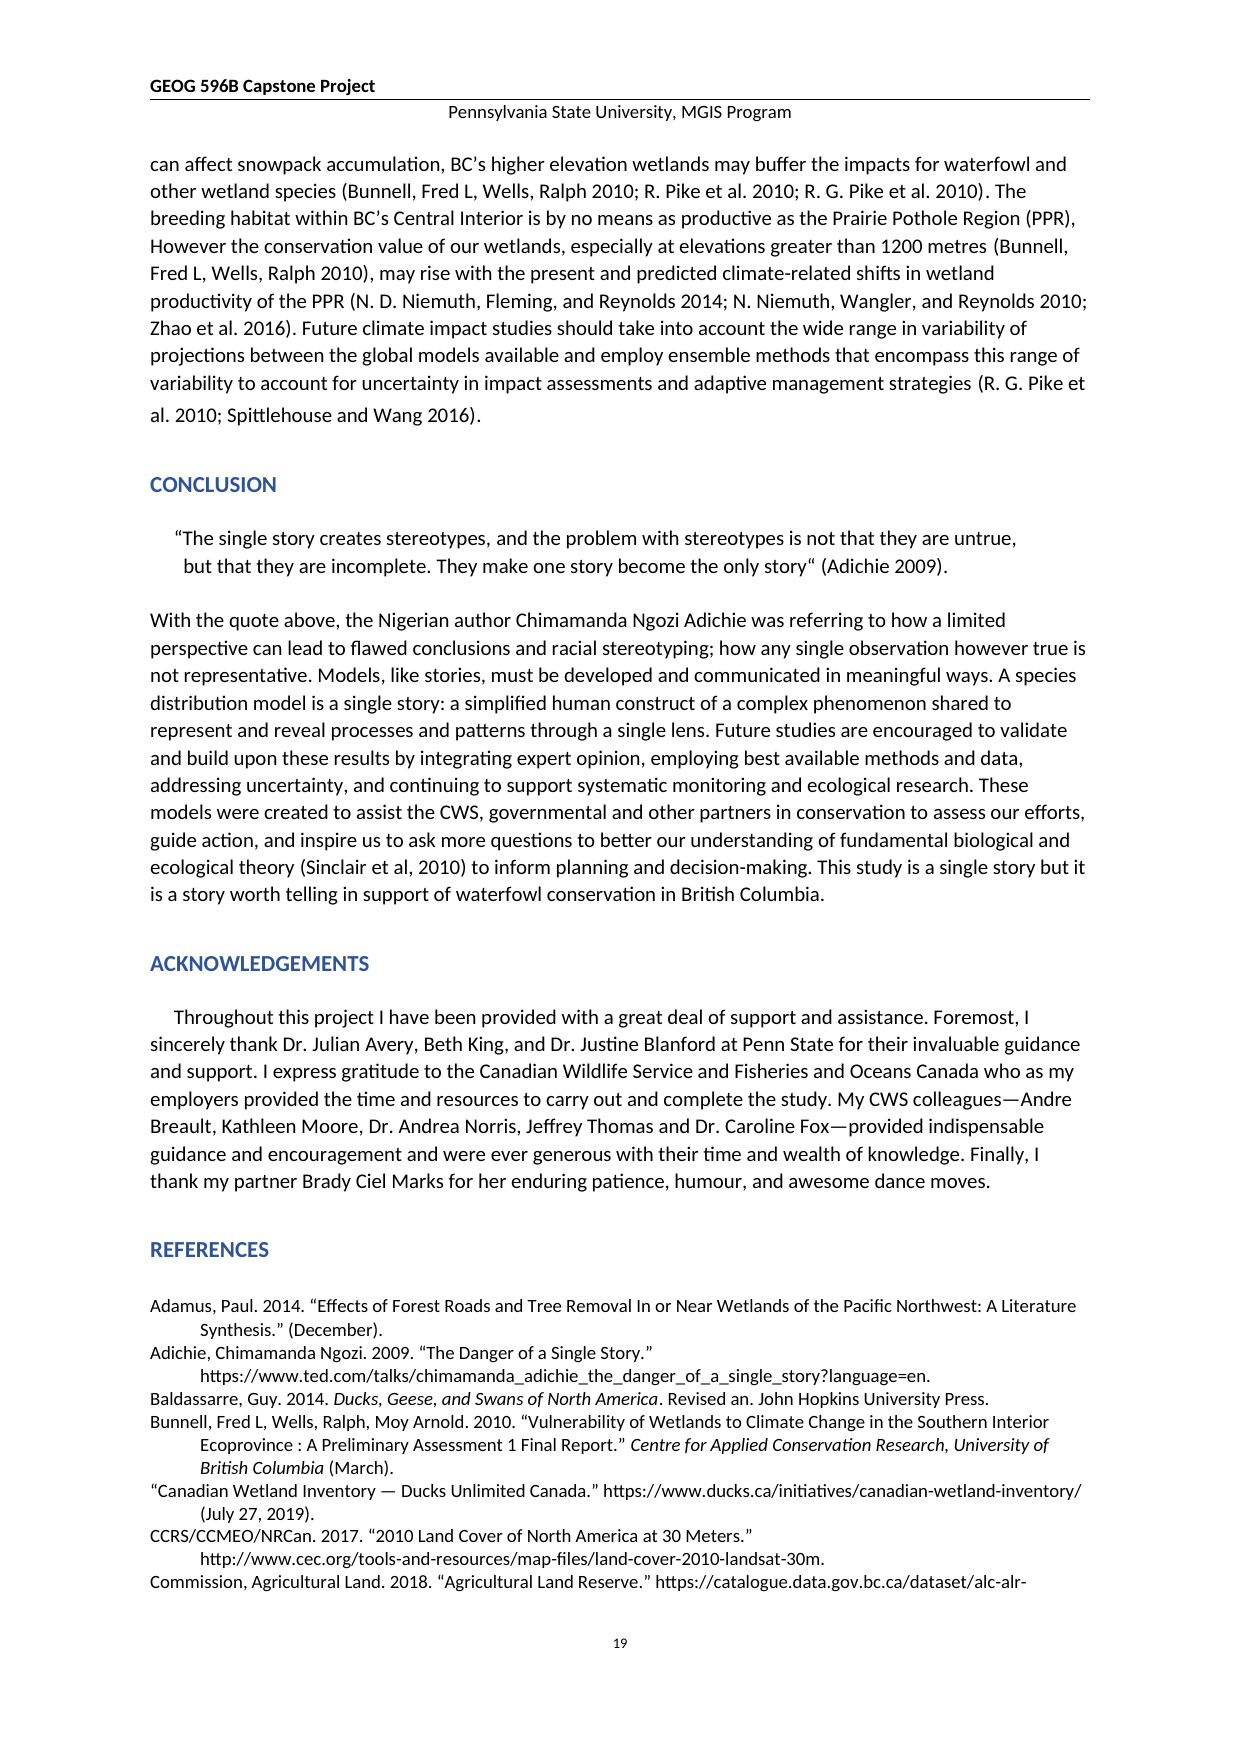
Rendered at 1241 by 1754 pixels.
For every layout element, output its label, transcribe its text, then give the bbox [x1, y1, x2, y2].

text “The single story creates stereotypes, and the problem with stereotypes is not that they are untrue, [150, 526, 1090, 551]
text Baldassarre, Guy. 2014. Ducks, Geese, and Swans of North America. Revised an. John Hopkins University Press. [150, 1387, 1090, 1410]
text With the quote above, the Nigerian author Chimamanda Ngozi Adichie was referring to how a limited perspective can lead to flawed conclusions and racial stereotyping; how any single observation however true is not representative. Models, like stories, must be developed and communicated in meaningful ways. A species distribution model is a single story: a simplified human construct of a complex phenomenon shared to represent and reveal processes and patterns through a single lens. Future studies are encouraged to validate and build upon these results by integrating expert opinion, employing best available methods and data, addressing uncertainty, and continuing to support systematic monitoring and ecological research. These models were created to assist the CWS, governmental and other partners in conservation to assess our efforts, guide action, and inspire us to ask more questions to better our understanding of fundamental biological and ecological theory (Sinclair et al, 2010) to inform planning and decision-making. This study is a single story but it is a story worth telling in support of waterfowl conservation in British Columbia. [150, 608, 1090, 907]
text Adamus, Paul. 2014. “Effects of Forest Roads and Tree Removal In or Near Wetlands of the Pacific Northwest: A Literature Synthesis.” (December). [150, 1290, 1090, 1341]
text ACKNOWLEDGEMENTS [150, 949, 1090, 977]
text Bunnell, Fred L, Wells, Ralph, Moy Arnold. 2010. “Vulnerability of Wetlands to Climate Change in the Southern Interior Ecoprovince : A Preliminary Assessment 1 Final Report.” Centre for Applied Conservation Research, University of British Columbia (March). [150, 1410, 1090, 1479]
text Throughout this project I have been provided with a great deal of support and assistance. Foremost, I sincerely thank Dr. Julian Avery, Beth King, and Dr. Justine Blanford at Penn State for their invaluable guidance and support. I express gratitude to the Canadian Wildlife Service and Fisheries and Oceans Canada who as my employers provided the time and resources to carry out and complete the study. My CWS colleagues—Andre Breault, Kathleen Moore, Dr. Andrea Norris, Jeffrey Thomas and Dr. Caroline Fox—provided indispensable guidance and encouragement and were ever generous with their time and wealth of knowledge. Finally, I thank my partner Brady Ciel Marks for her enduring patience, humour, and awesome dance moves. [150, 1004, 1090, 1194]
text CONCLUSION [150, 470, 1090, 498]
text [150, 1571, 1090, 1593]
text but that they are incomplete. They make one story become the only story“ (Adichie 2009). [150, 553, 1090, 578]
text CCRS/CCMEO/NRCan. 2017. “2010 Land Cover of North America at 30 Meters.” http://www.cec.org/tools-and-resources/map-files/land-cover-2010-landsat-30m. [150, 1525, 1090, 1571]
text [150, 151, 1090, 428]
text “Canadian Wetland Inventory — Ducks Unlimited Canada.” https://www.ducks.ca/initiatives/canadian-wetland-inventory/ (July 27, 2019). [150, 1479, 1090, 1525]
text Adichie, Chimamanda Ngozi. 2009. “The Danger of a Single Story.” https://www.ted.com/talks/chimamanda_adichie_the_danger_of_a_single_story?language=en. [150, 1341, 1090, 1387]
text REFERENCES [150, 1235, 1090, 1263]
